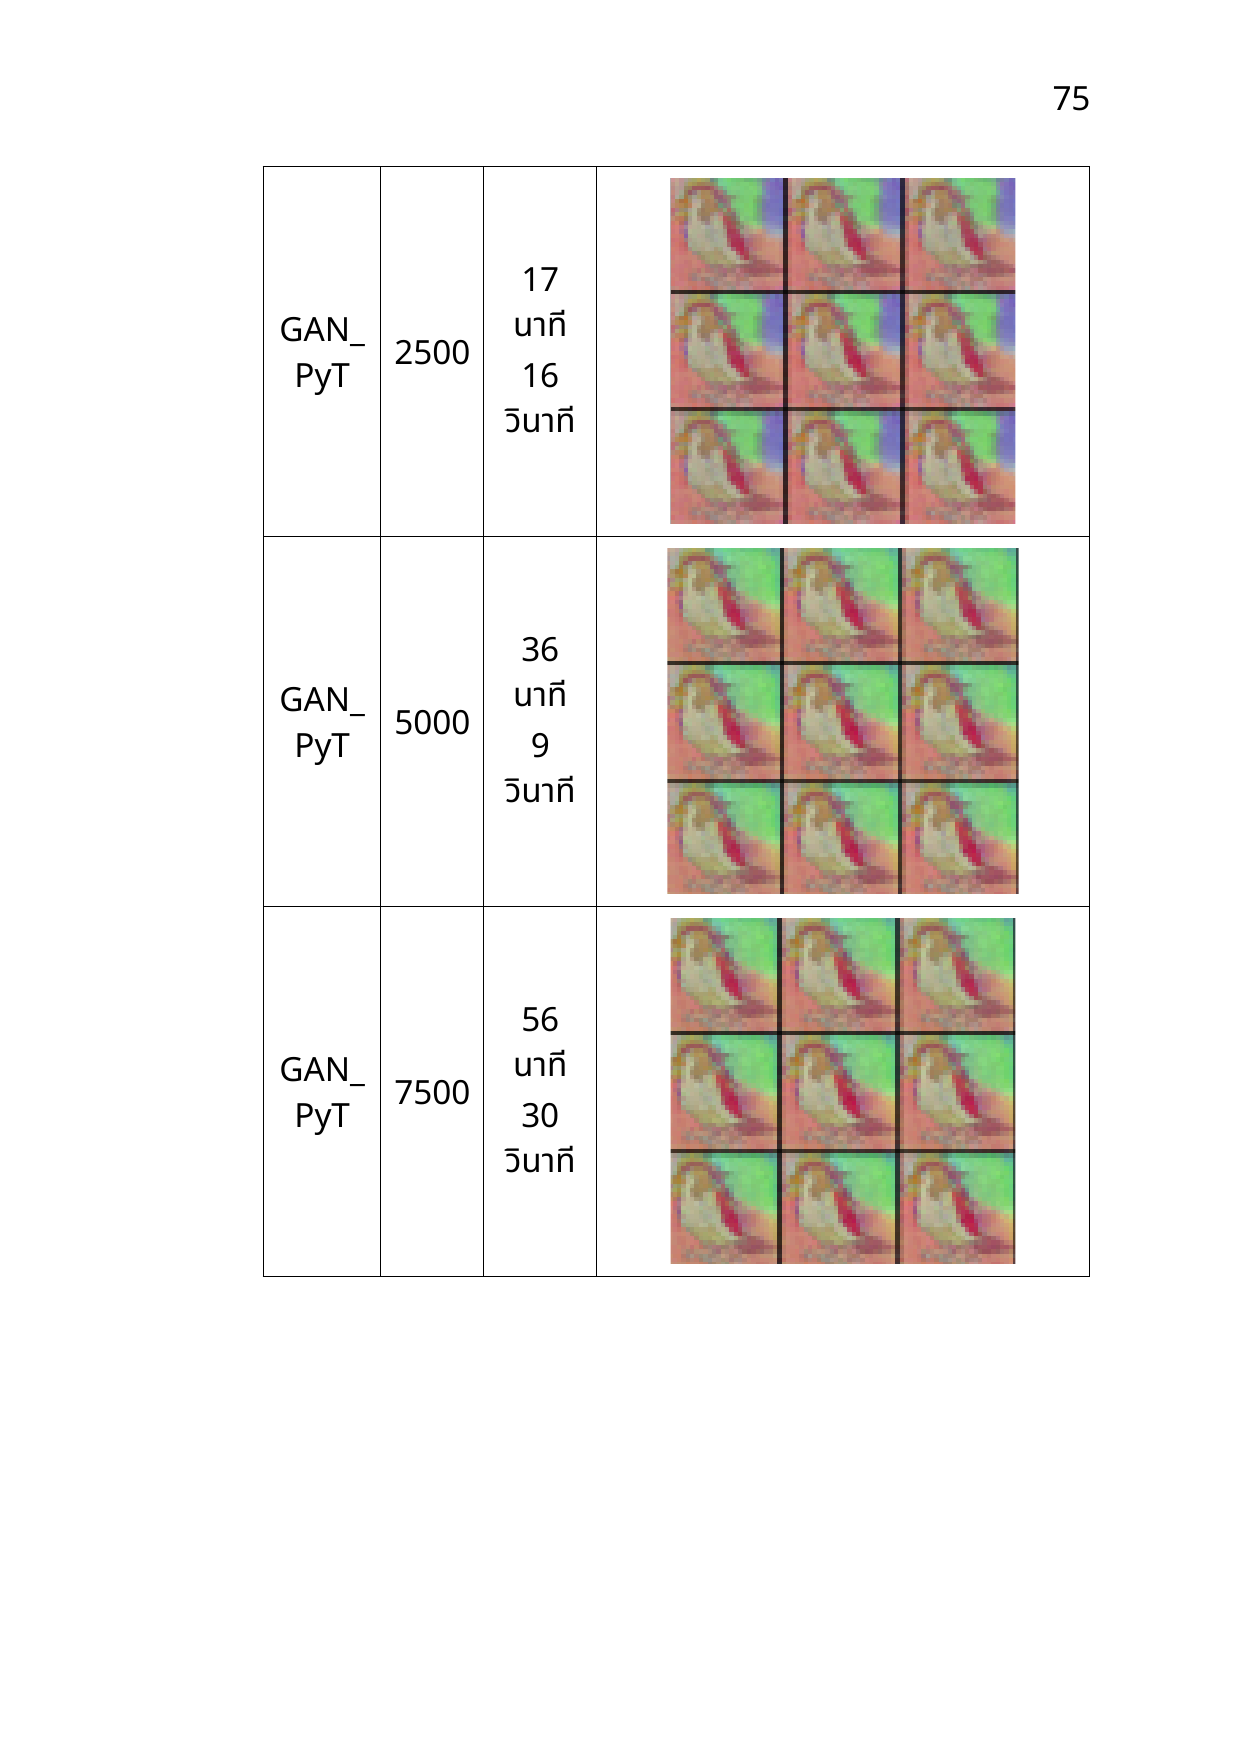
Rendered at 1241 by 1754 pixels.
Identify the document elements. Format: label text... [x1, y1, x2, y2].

table_cell GAN_PyT [264, 167, 380, 536]
picture [670, 178, 1016, 524]
table_cell [597, 537, 1089, 906]
table_cell GAN_PyT [264, 907, 380, 1276]
picture [670, 918, 1016, 1264]
table_cell 56 นาที 30 วินาที [484, 907, 596, 1276]
table_cell 17 นาที 16 วินาที [484, 167, 596, 536]
table_cell 2500 [381, 167, 483, 536]
table_cell 36 นาที 9 วินาที [484, 537, 596, 906]
table_cell 5000 [381, 537, 483, 906]
table_cell 7500 [381, 907, 483, 1276]
table_cell [597, 907, 1089, 1276]
picture [667, 548, 1019, 894]
table_cell [597, 167, 1089, 536]
table_cell GAN_PyT [264, 537, 380, 906]
